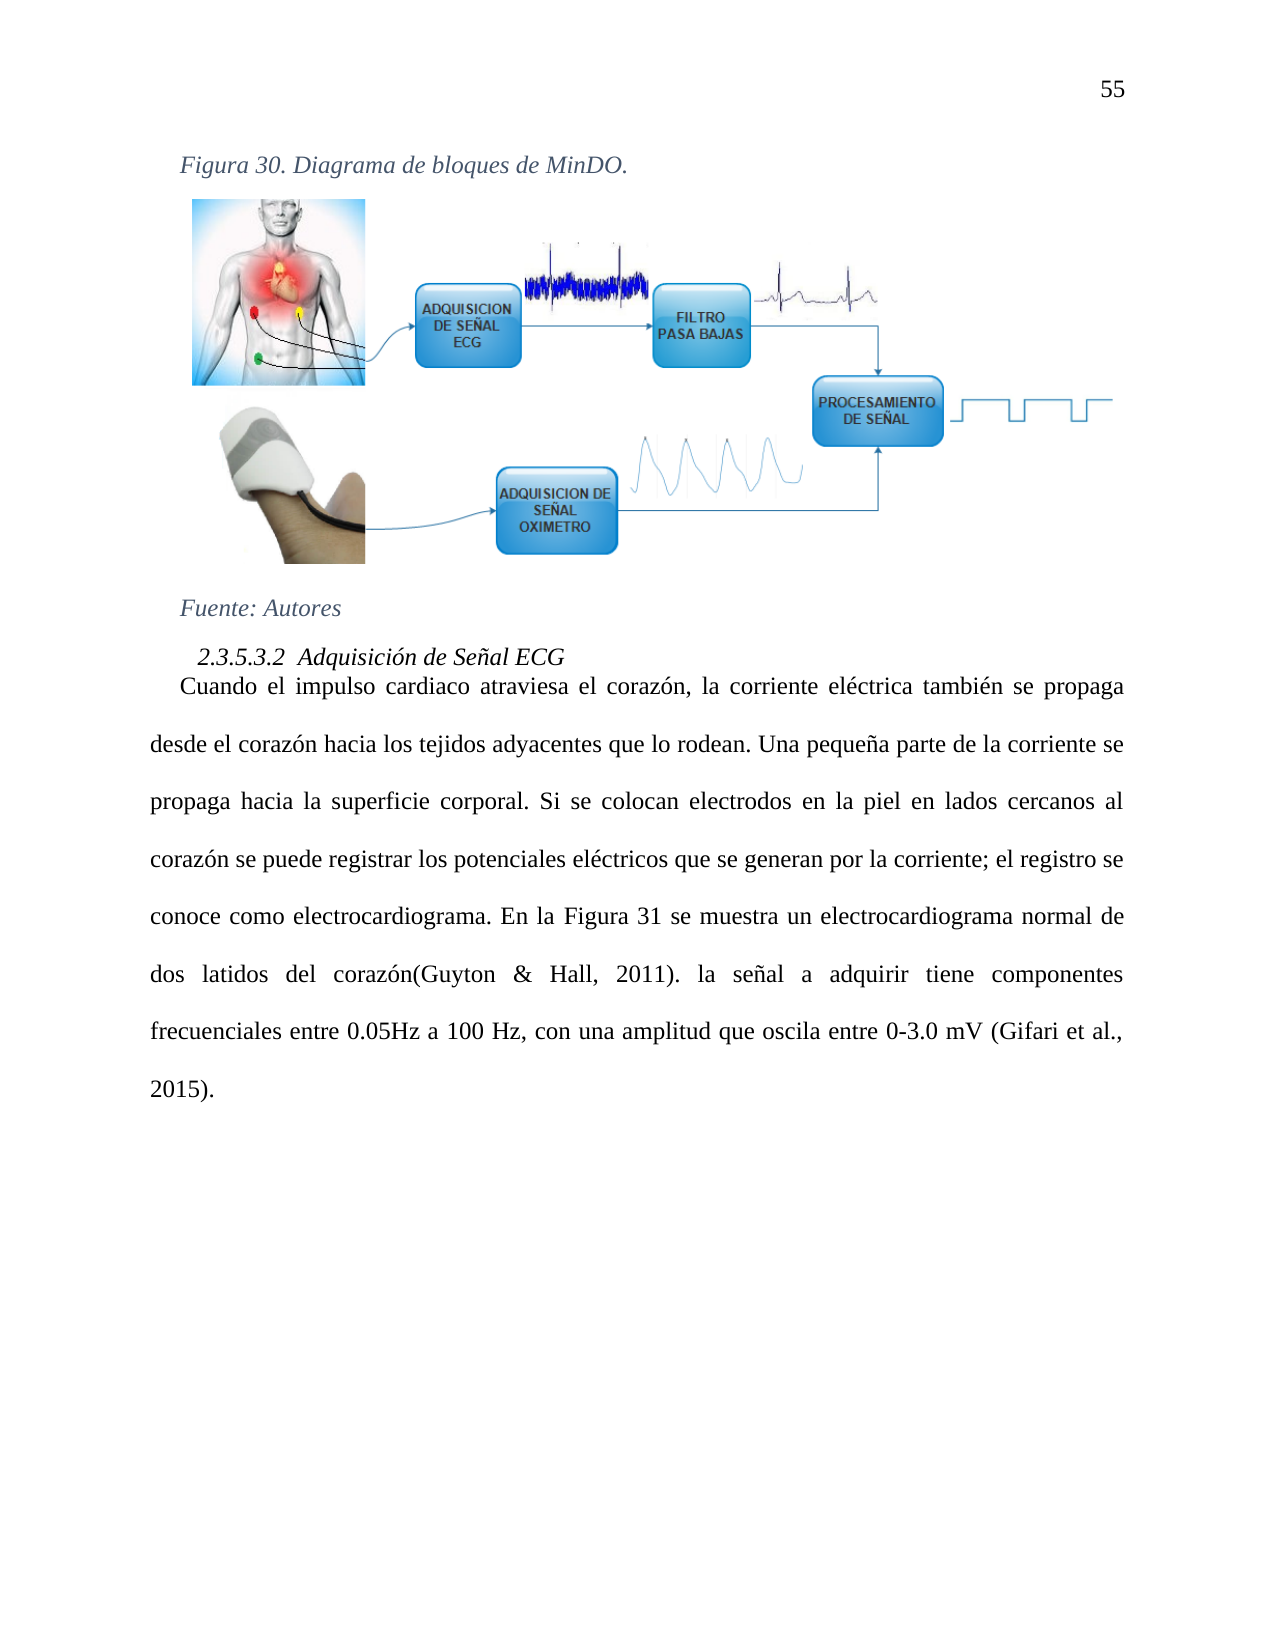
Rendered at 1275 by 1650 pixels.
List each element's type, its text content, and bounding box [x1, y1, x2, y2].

subtitle Adquisición de Señal ECG [150, 642, 1125, 671]
text Cuando el impulso cardiaco atraviesa el corazón, la corriente eléctrica también se propaga desde el corazón hacia los tejidos adyacentes que lo rodean. Una pequeña parte de la corriente se propaga hacia la superficie corporal. Si se colocan electrodos en la piel en lados cercanos al corazón se puede registrar los potenciales eléctricos que se generan por la corriente; el registro se conoce como electrocardiograma. En la Figura 31 se muestra un electrocardiograma normal de dos latidos del corazón(Guyton & Hall, 2011). la señal a adquirir tiene componentes frecuenciales entre 0.05Hz a 100 Hz, con una amplitud que oscila entre 0-3.0 mV (Gifari et al., 2015). [150, 671, 1125, 1102]
picture [192, 199, 1113, 564]
text Fuente: Autores [150, 593, 1125, 622]
text Figura 30. Diagrama de bloques de MinDO. [150, 150, 1125, 179]
